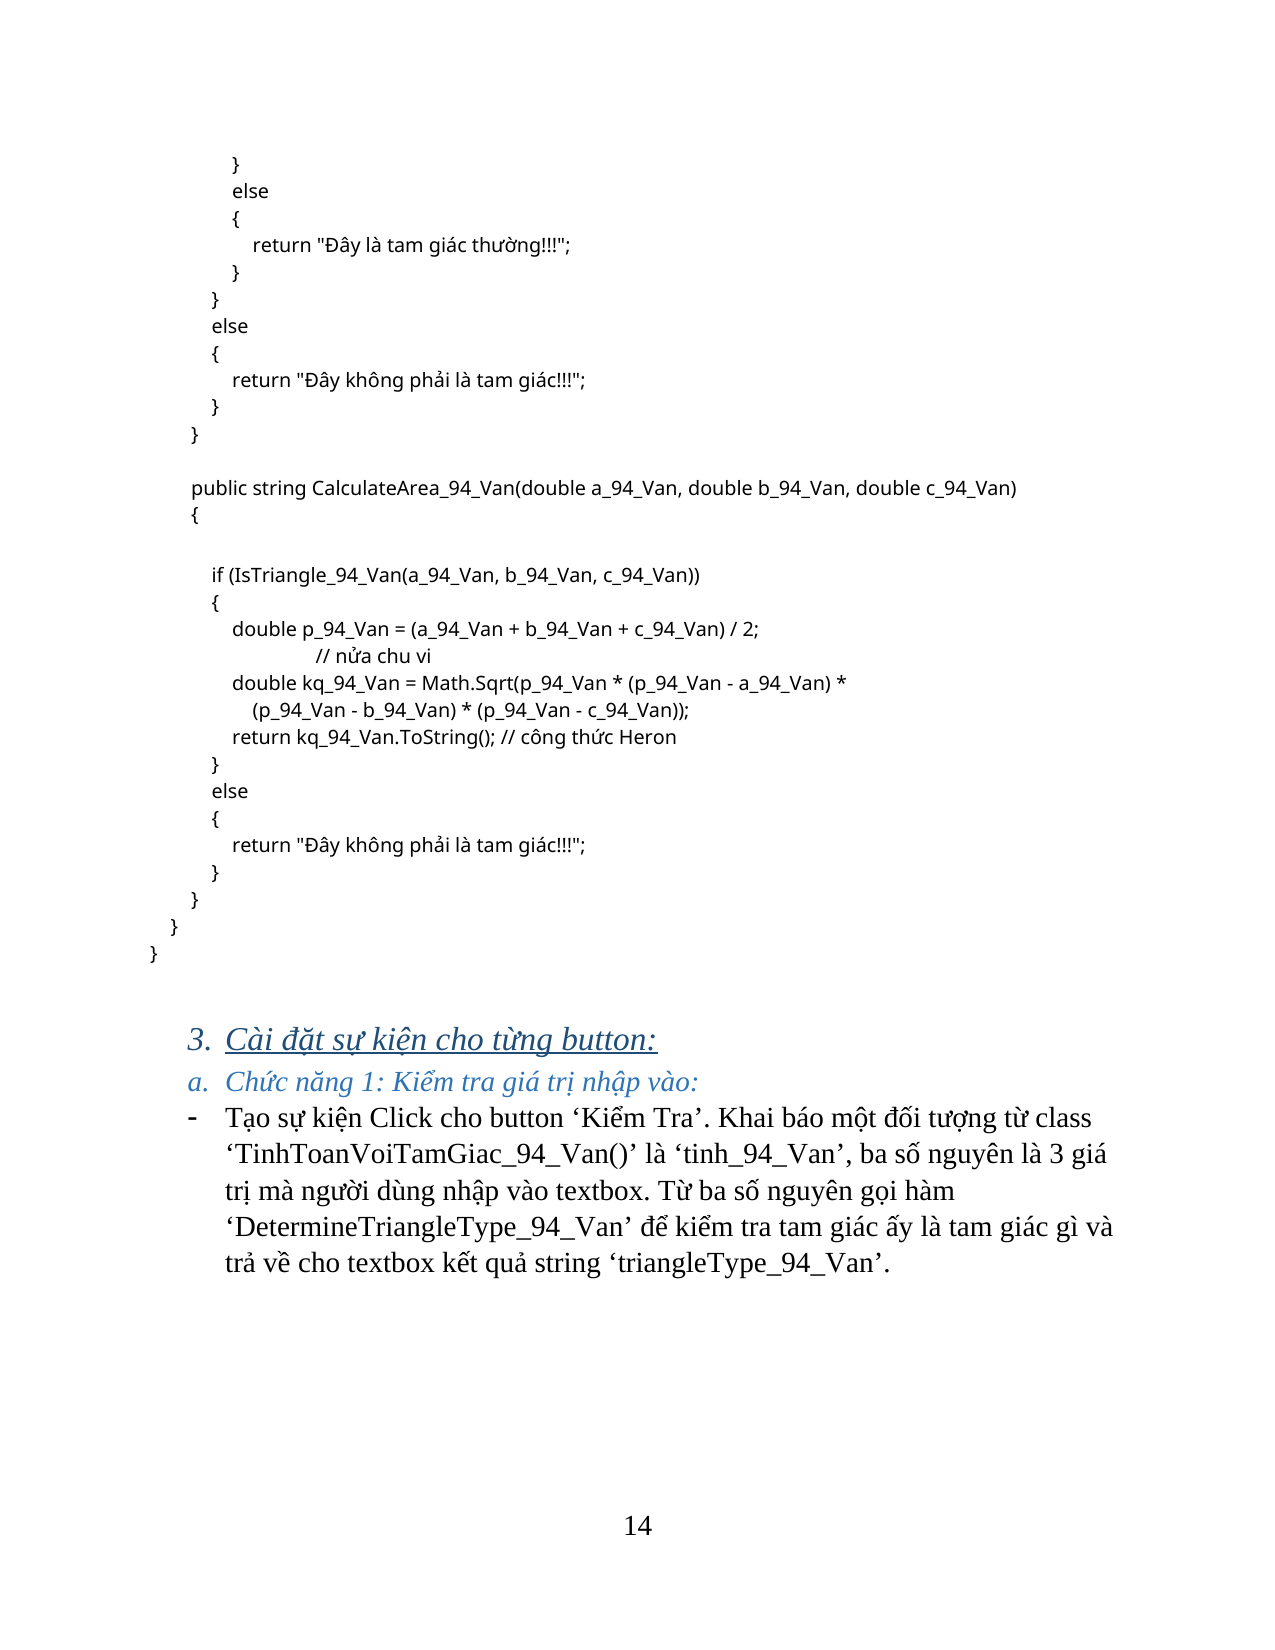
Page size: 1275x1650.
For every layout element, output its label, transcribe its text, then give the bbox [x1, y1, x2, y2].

list Tạo sự kiện Click cho button ‘Kiểm Tra’. Khai báo một đối tượng từ class ‘TinhToanVoiTamGiac_94_Van()’ là ‘tinh_94_Van’, ba số nguyên là 3 giá trị mà người dùng nhập vào textbox. Từ ba số nguyên gọi hàm ‘DetermineTriangleType_94_Van’ để kiểm tra tam giác ấy là tam giác gì và trả về cho textbox kết quả string ‘triangleType_94_Van’. [187, 1100, 1125, 1279]
text } [150, 393, 1125, 420]
text return kq_94_Van.ToString(); // công thức Heron [150, 723, 1125, 750]
text { [150, 204, 1125, 231]
text return "Đây không phải là tam giác!!!"; [150, 366, 1125, 393]
text (p_94_Van - b_94_Van) * (p_94_Van - c_94_Van)); [150, 696, 1125, 723]
text return "Đây không phải là tam giác!!!"; [150, 831, 1125, 858]
text double p_94_Van = (a_94_Van + b_94_Van + c_94_Van) / 2; [150, 615, 1125, 642]
text } [150, 939, 1125, 966]
text } [150, 858, 1125, 885]
text } [150, 258, 1125, 285]
text return "Đây là tam giác thường!!!"; [150, 231, 1125, 258]
text } [150, 150, 1125, 177]
text } [150, 285, 1125, 312]
text // nửa chu vi [225, 642, 1125, 669]
text else [150, 777, 1125, 804]
text { [150, 588, 1125, 615]
text else [150, 312, 1125, 339]
text } [150, 420, 1125, 447]
text } [150, 912, 1125, 939]
text { [150, 804, 1125, 831]
subtitle Cài đặt sự kiện cho từng button: [187, 1019, 1125, 1057]
text public string CalculateArea_94_Van(double a_94_Van, double b_94_Van, double c_94_Van) [150, 474, 1125, 501]
text double kq_94_Van = Math.Sqrt(p_94_Van * (p_94_Van - a_94_Van) * [150, 669, 1125, 696]
text if (IsTriangle_94_Van(a_94_Van, b_94_Van, c_94_Van)) [150, 561, 1125, 588]
text } [150, 885, 1125, 912]
text else [150, 177, 1125, 204]
subtitle Chức năng 1: Kiểm tra giá trị nhập vào: [187, 1064, 1125, 1098]
text } [150, 750, 1125, 777]
text { [150, 501, 1125, 528]
text { [150, 339, 1125, 366]
